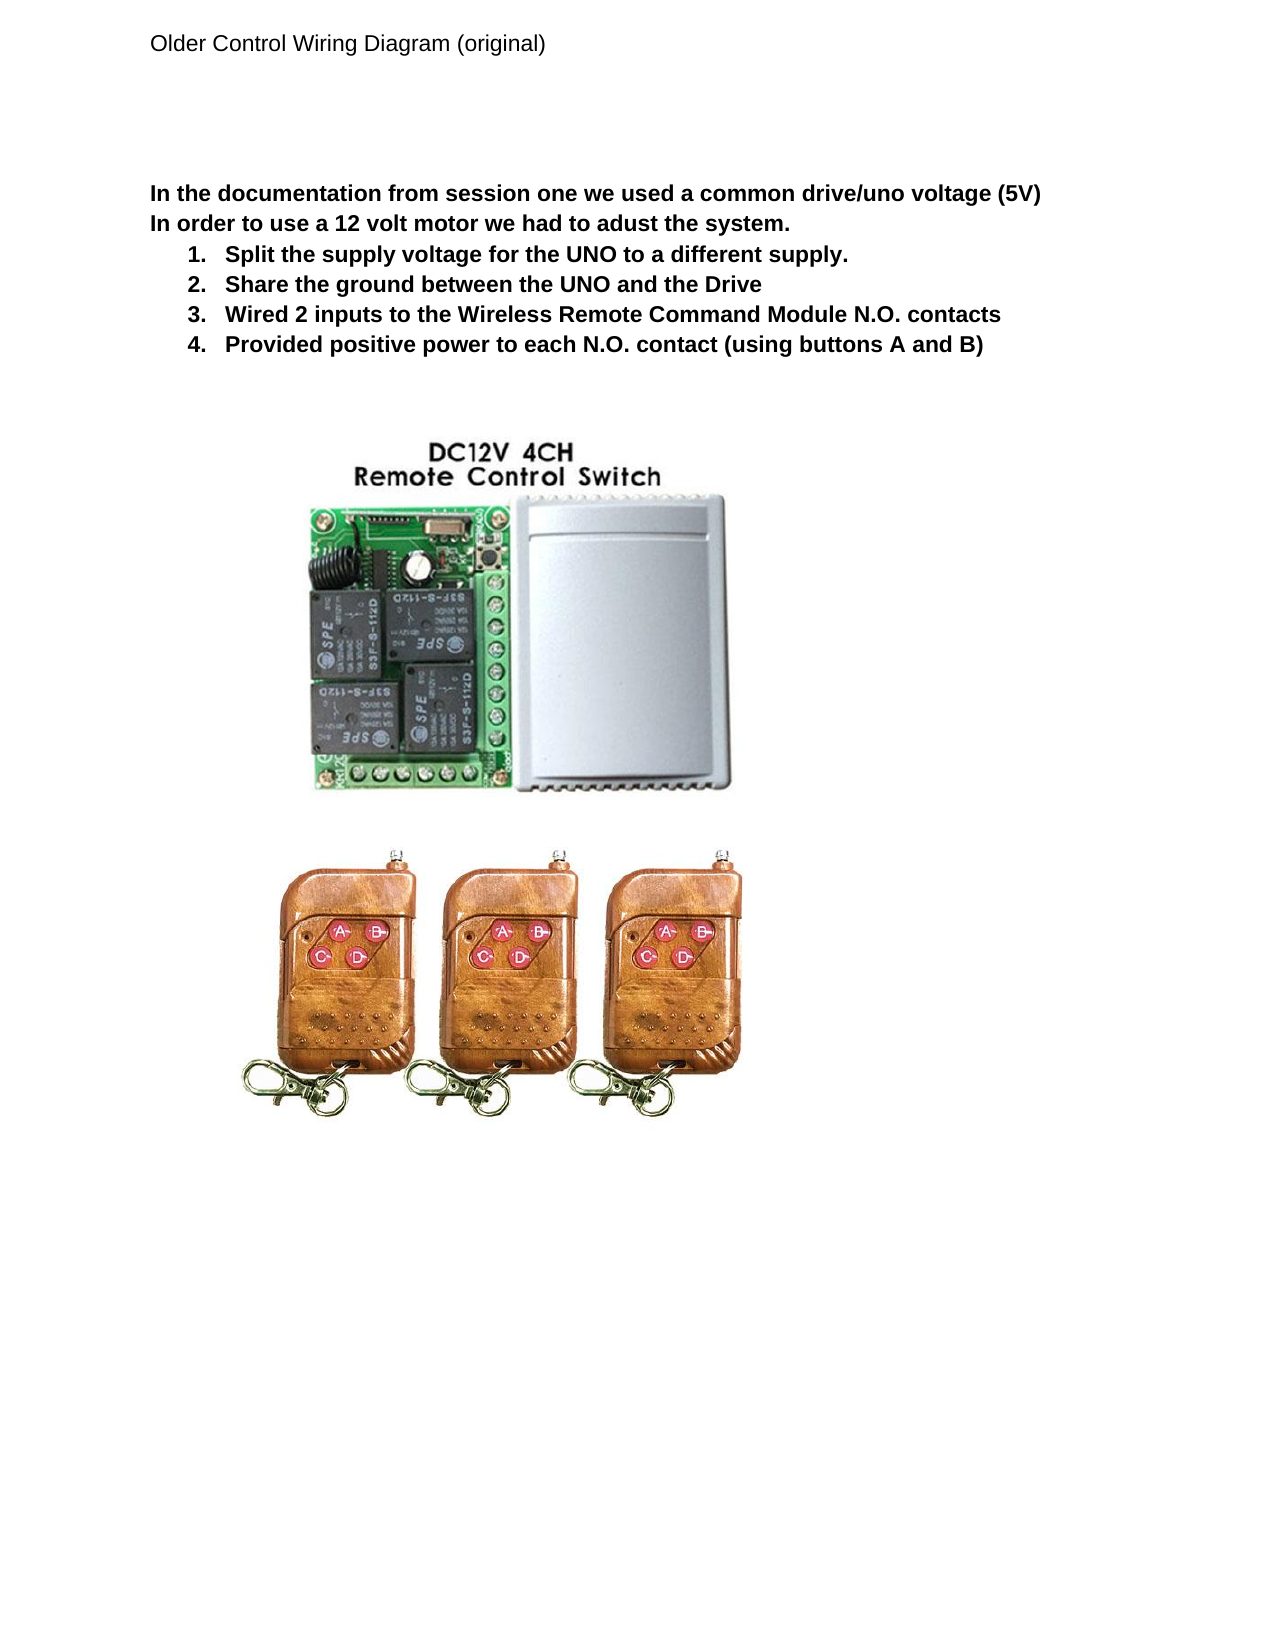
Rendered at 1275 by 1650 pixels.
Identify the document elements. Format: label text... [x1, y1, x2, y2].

text In order to use a 12 volt motor we had to adust the system. [150, 210, 1125, 237]
list Wired 2 inputs to the Wireless Remote Command Module N.O. contacts [187, 301, 1125, 327]
list Provided positive power to each N.O. contact (using buttons A and B) [187, 331, 1125, 358]
picture [150, 421, 872, 1143]
list Split the supply voltage for the UNO to a different supply. [187, 241, 1125, 267]
text In the documentation from session one we used a common drive/uno voltage (5V) [150, 180, 1125, 207]
list Share the ground between the UNO and the Drive [187, 271, 1125, 297]
